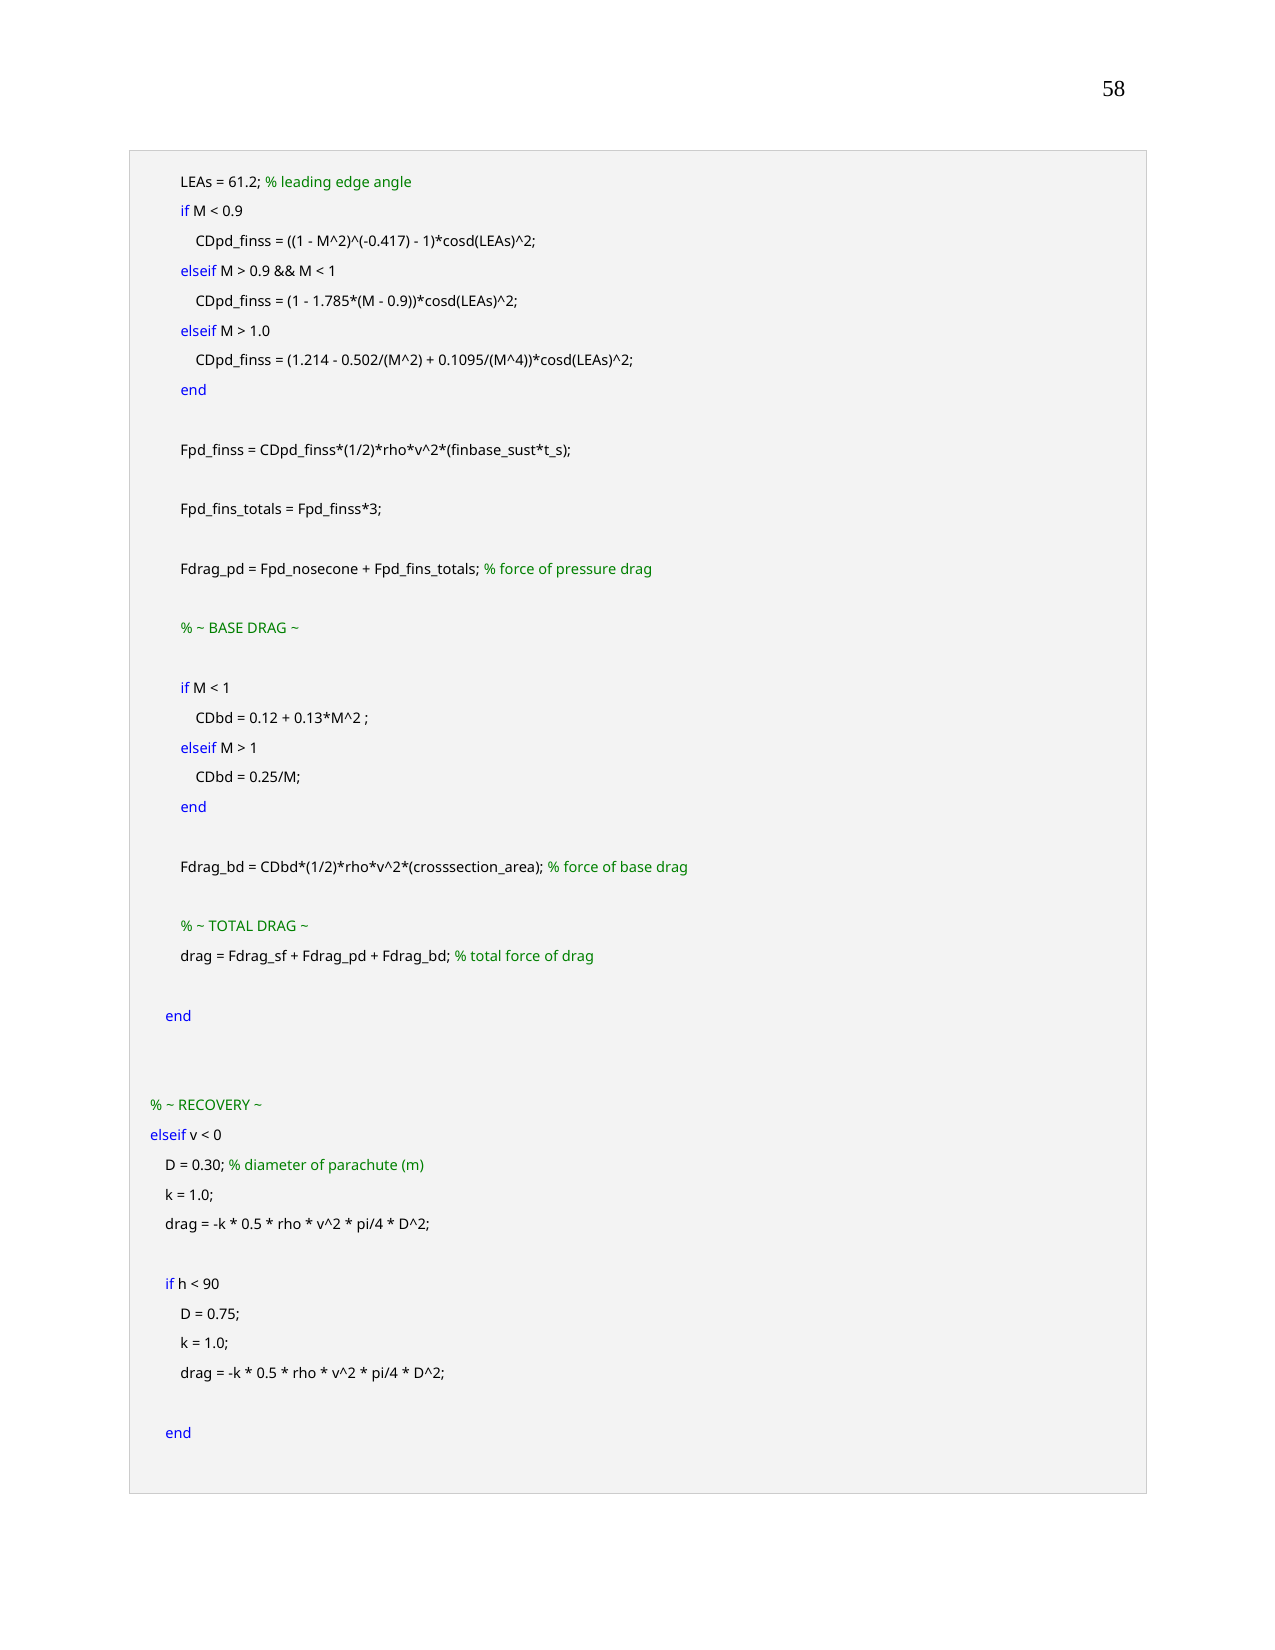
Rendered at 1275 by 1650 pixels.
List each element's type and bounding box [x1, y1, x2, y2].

text [130, 151, 1146, 1493]
